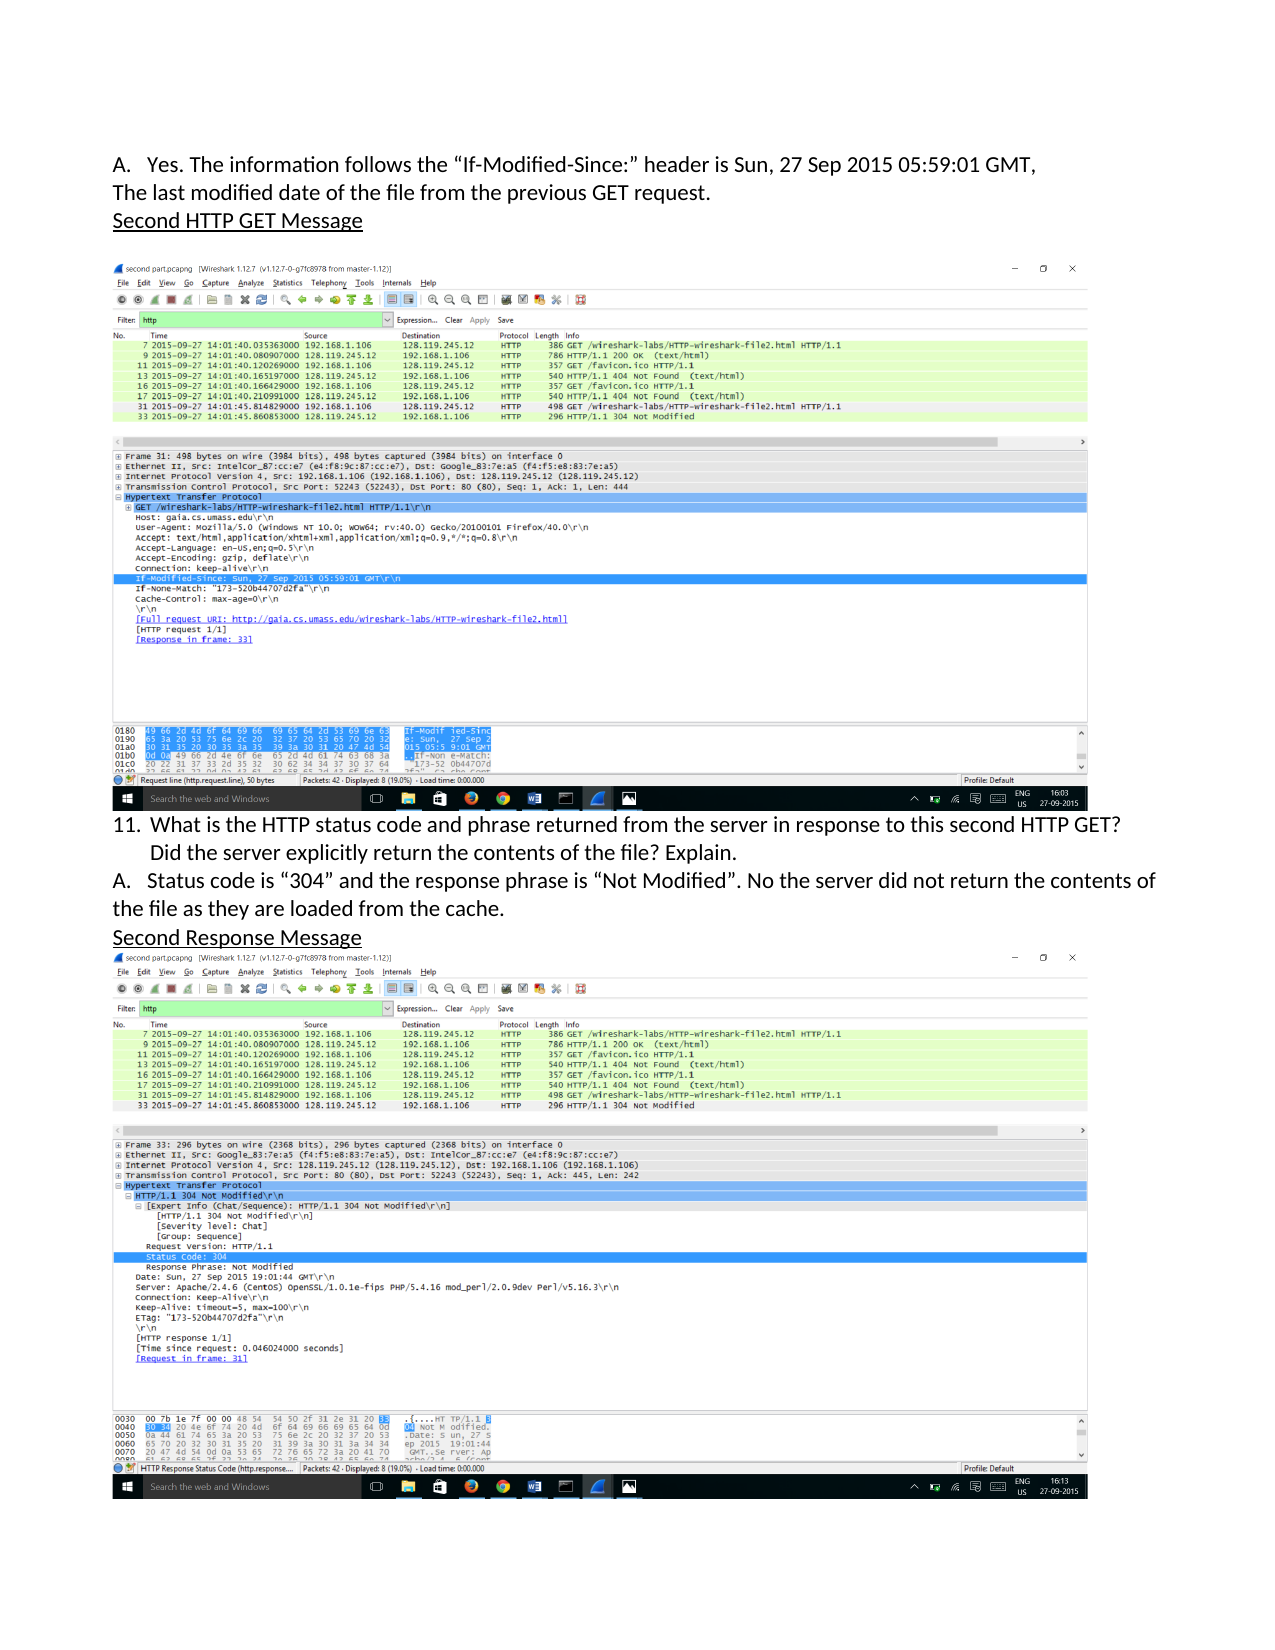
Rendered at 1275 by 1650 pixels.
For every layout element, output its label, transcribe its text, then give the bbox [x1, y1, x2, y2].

text A. Yes. The information follows the “If-Modified-Since:” header is Sun, 27 Sep 2015 05:59:01 GMT, [112, 150, 1162, 178]
text A. Status code is “304” and the response phrase is “Not Modified”. No the server did not return the contents of the file as they are loaded from the cache. [112, 867, 1162, 923]
list What is the HTTP status code and phrase returned from the server in response to this second HTTP GET? Did the server explicitly return the contents of the file? Explain. [112, 811, 1162, 867]
picture [112, 950, 1088, 1499]
picture [112, 262, 1088, 811]
text Second HTTP GET Message [112, 206, 1162, 234]
text Second Response Message [112, 923, 1162, 951]
text The last modified date of the file from the previous GET request. [112, 178, 1162, 206]
